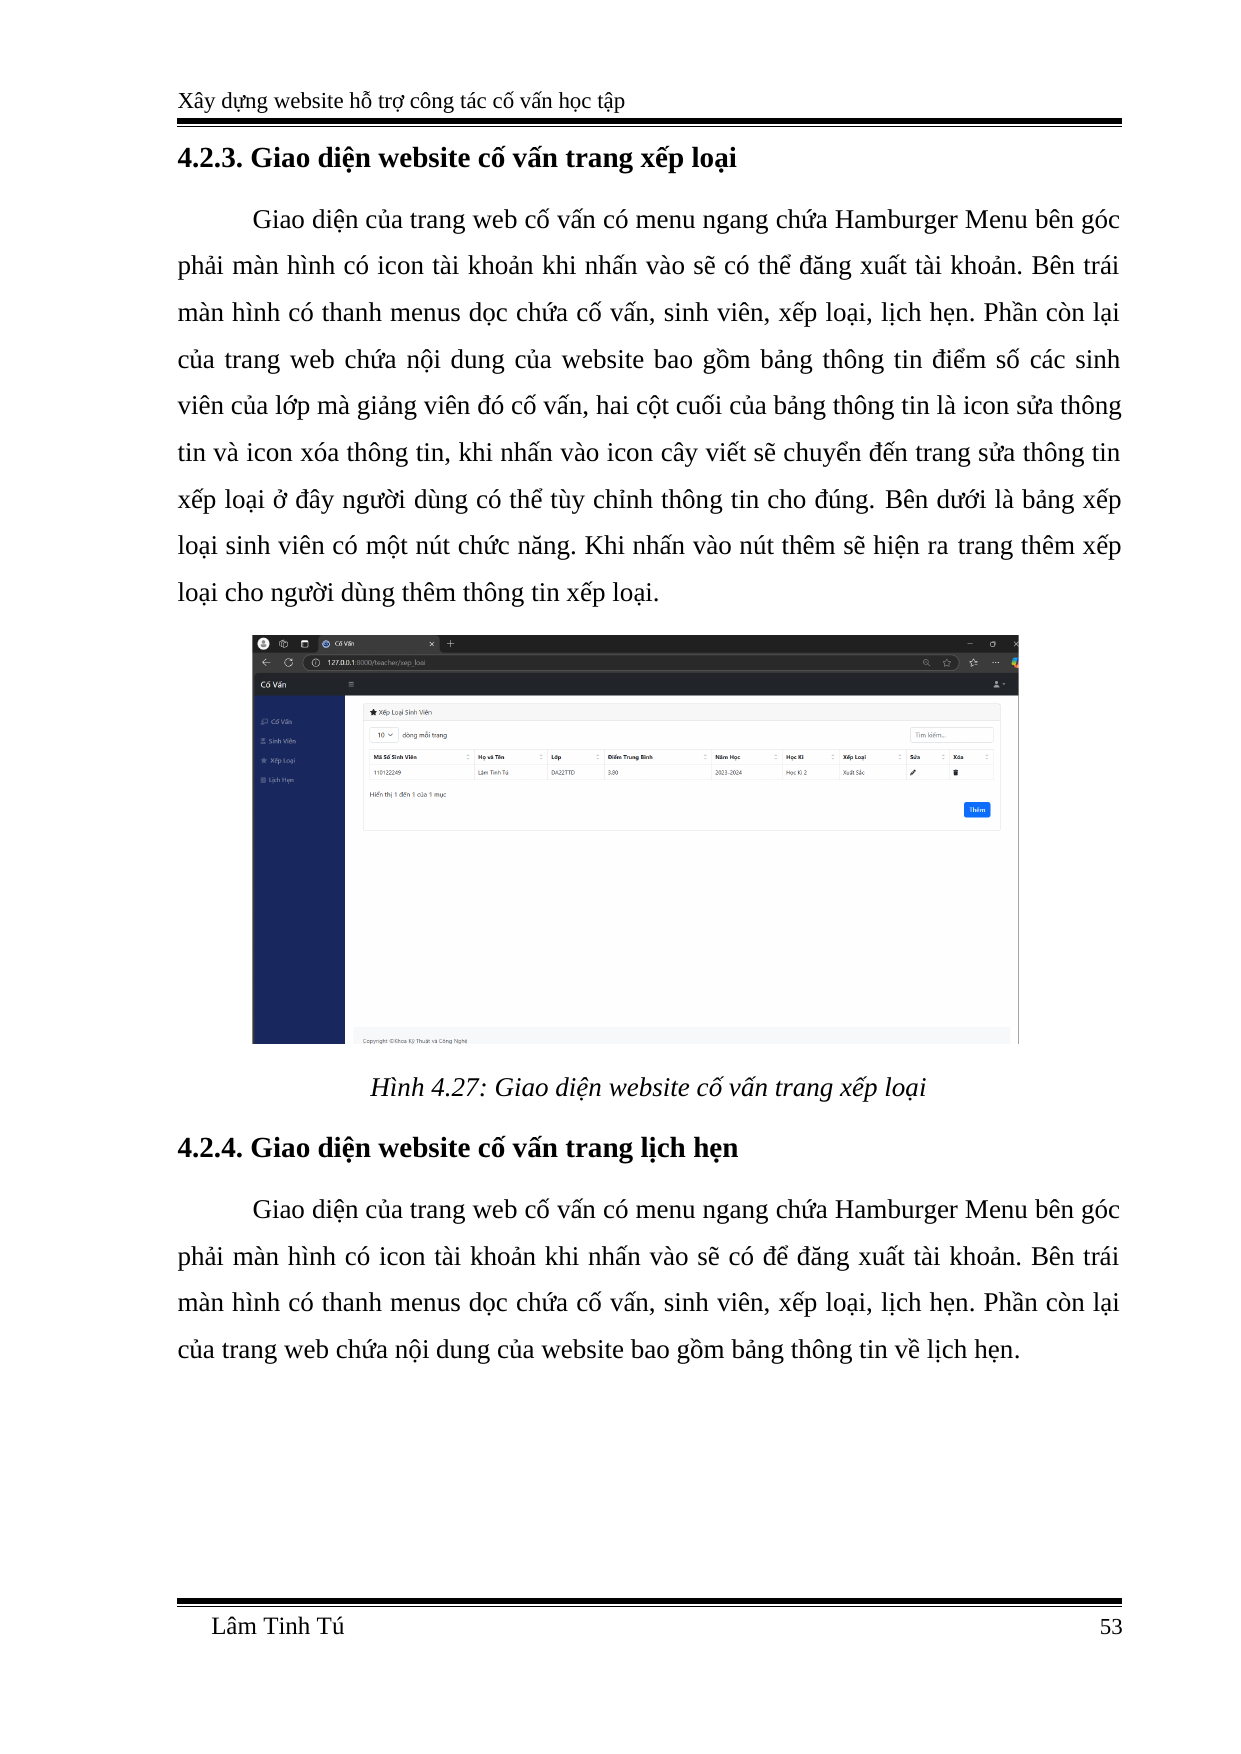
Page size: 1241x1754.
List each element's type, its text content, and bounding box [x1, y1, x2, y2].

picture [252, 635, 1019, 1044]
text Giao diện của trang web cố vấn có menu ngang chứa Hamburger Menu bên góc phải màn hình có icon tài khoản khi nhấn vào sẽ có thể đăng xuất tài khoản. Bên trái màn hình có thanh menus dọc chứa cố vấn, sinh viên, xếp loại, lịch hẹn. Phần còn lại của trang web chứa nội dung của website bao gồm bảng thông tin điểm số các sinh viên của lớp mà giảng viên đó cố vấn, hai cột cuối của bảng thông tin là icon sửa thông tin và icon xóa thông tin, khi nhấn vào icon cây viết sẽ chuyển đến trang sửa thông tin xếp loại ở đây người dùng có thể tùy chỉnh thông tin cho đúng. Bên dưới là bảng xếp loại sinh viên có một nút chức năng. Khi nhấn vào nút thêm sẽ hiện ra trang thêm xếp loại cho người dùng thêm thông tin xếp loại. [177, 203, 1122, 607]
text Giao diện của trang web cố vấn có menu ngang chứa Hamburger Menu bên góc phải màn hình có icon tài khoản khi nhấn vào sẽ có để đăng xuất tài khoản. Bên trái màn hình có thanh menus dọc chứa cố vấn, sinh viên, xếp loại, lịch hẹn. Phần còn lại của trang web chứa nội dung của website bao gồm bảng thông tin về lịch hẹn. [177, 1193, 1122, 1364]
subtitle Giao diện website cố vấn trang xếp loại [177, 140, 1122, 173]
subtitle Giao diện website cố vấn trang lịch hẹn [177, 1130, 1122, 1164]
